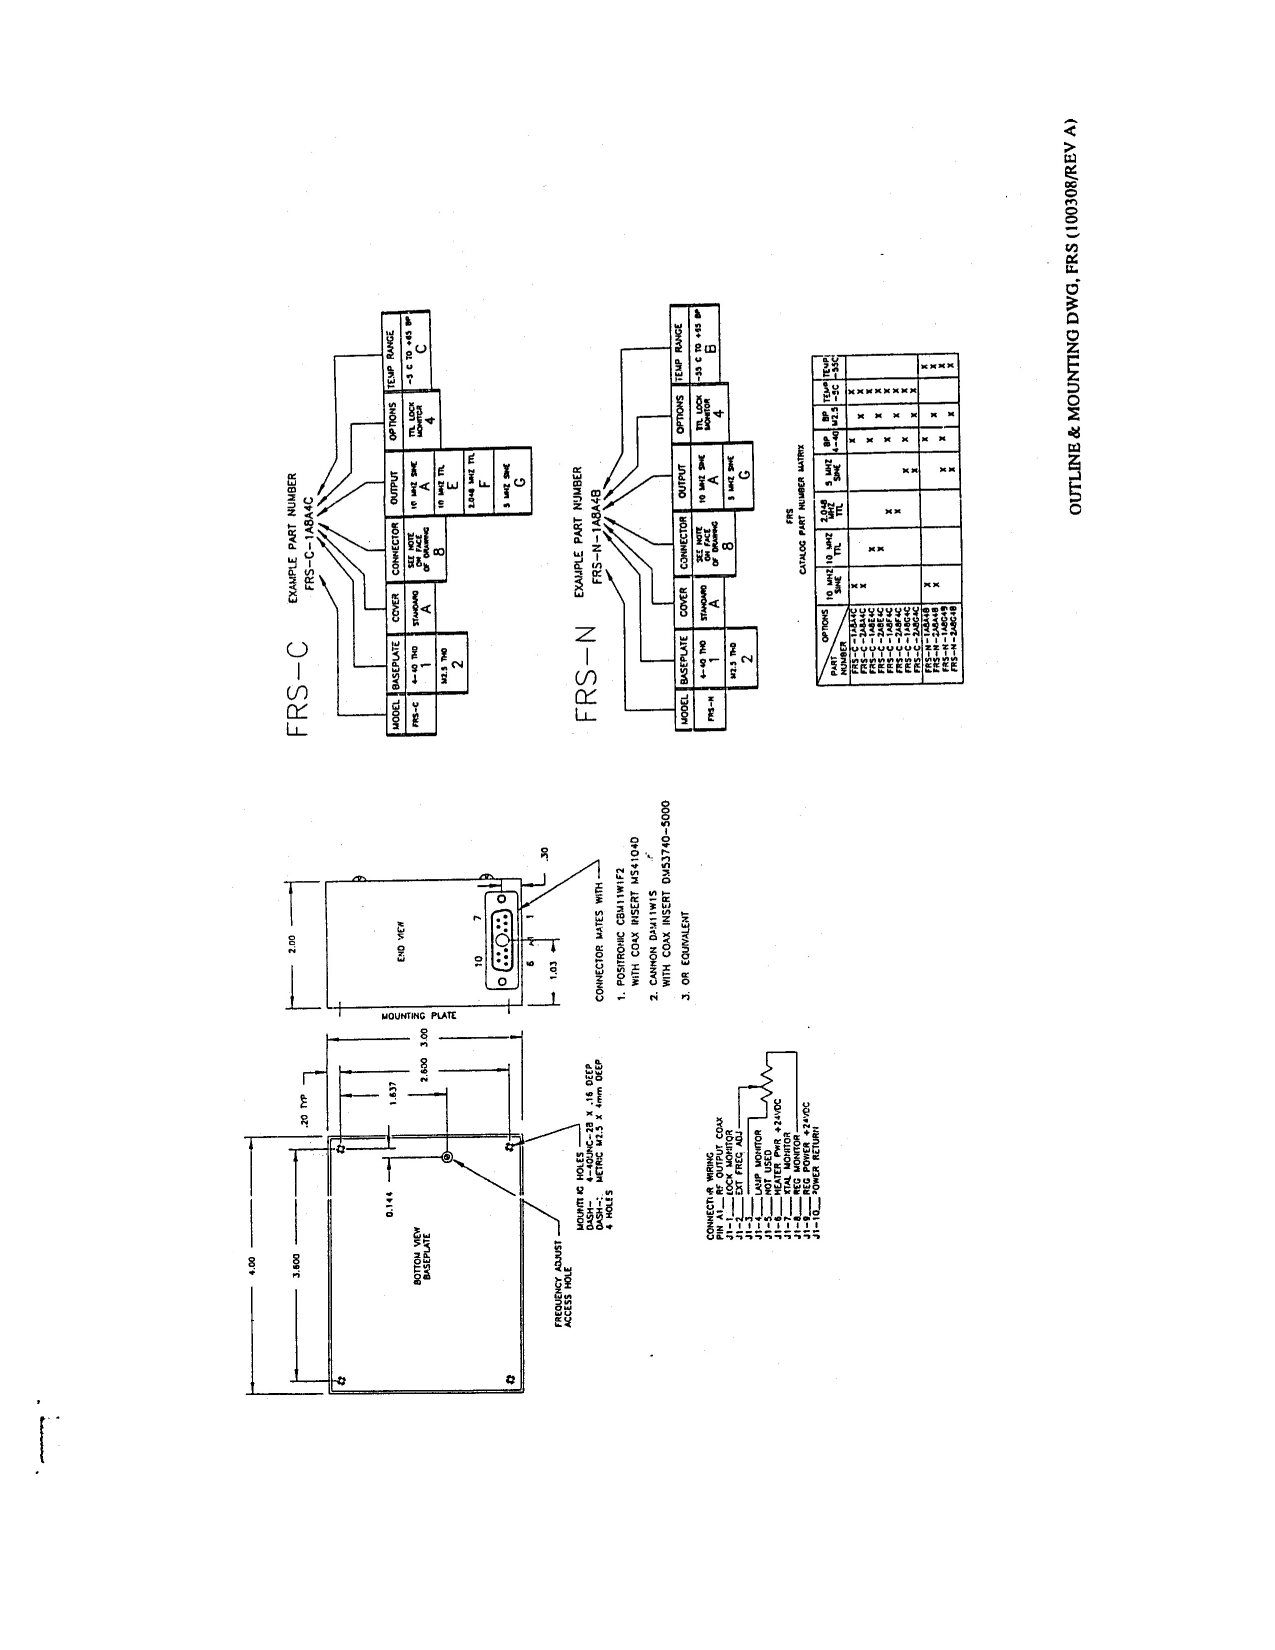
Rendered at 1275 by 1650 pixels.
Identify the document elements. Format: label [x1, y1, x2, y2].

picture [35, 1400, 60, 1474]
picture [232, 800, 848, 1399]
picture [286, 119, 1082, 737]
